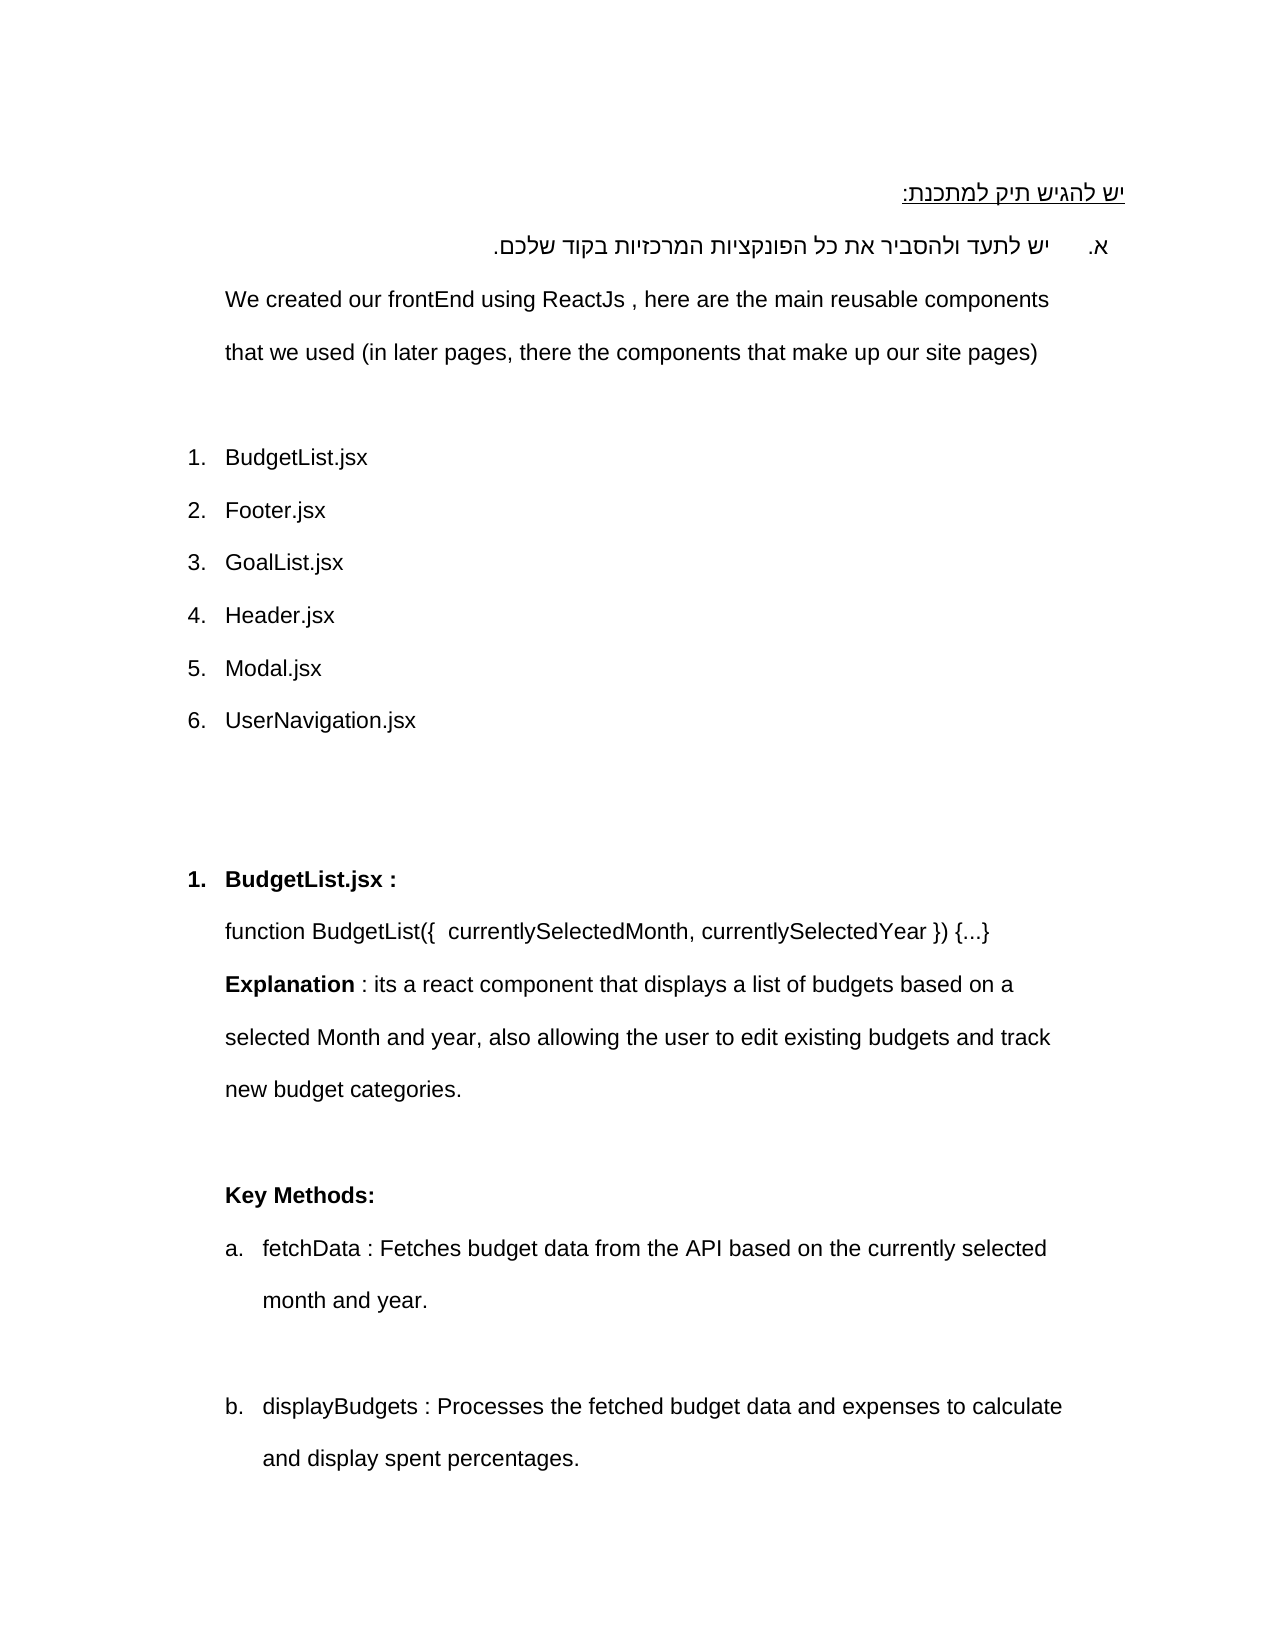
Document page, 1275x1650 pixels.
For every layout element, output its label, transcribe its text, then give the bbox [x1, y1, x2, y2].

list Modal.jsx [187, 655, 1088, 681]
list We created our frontEnd using ReactJs , here are the main reusable components that we used (in later pages, there the components that make up our site pages) [225, 286, 1088, 365]
list Explanation : its a react component that displays a list of budgets based on a selected Month and year, also allowing the user to edit existing budgets and track new budget categories. [225, 971, 1088, 1103]
list Header.jsx [187, 602, 1088, 628]
list BudgetList.jsx : [187, 866, 1088, 892]
list Key Methods: [225, 1182, 1088, 1208]
list GoalList.jsx [187, 549, 1088, 576]
list יש לתעד ולהסביר את כל הפונקציות המרכזיות בקוד שלכם. [187, 233, 1087, 259]
list Footer.jsx [187, 497, 1088, 523]
list function BudgetList({ currentlySelectedMonth, currentlySelectedYear }) {...} [225, 918, 1088, 945]
list BudgetList.jsx [187, 444, 1088, 470]
list fetchData : Fetches budget data from the API based on the currently selected month and year. [225, 1234, 1088, 1314]
text יש להגיש תיק למתכנת: [187, 180, 1125, 207]
list displayBudgets : Processes the fetched budget data and expenses to calculate and display spent percentages. [225, 1393, 1088, 1472]
list UserNavigation.jsx [187, 707, 1088, 734]
